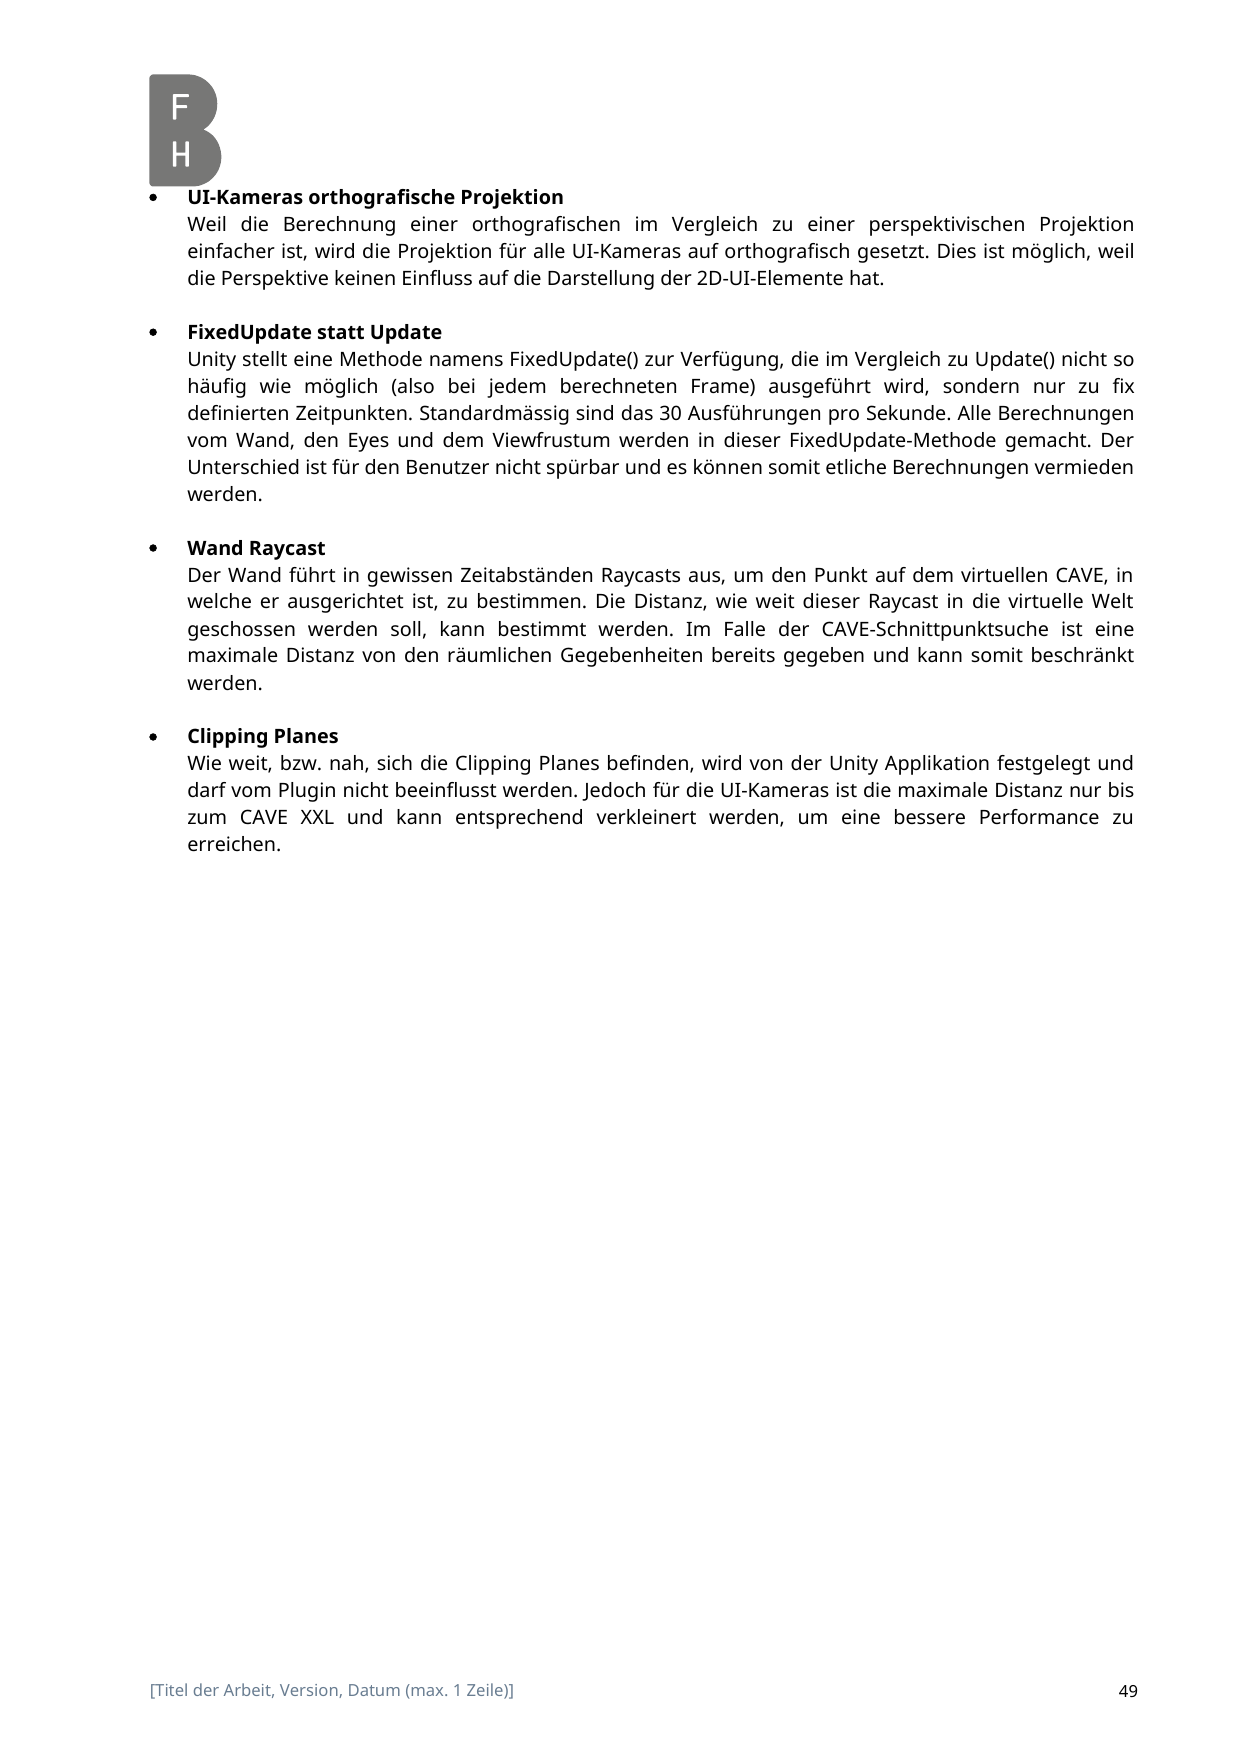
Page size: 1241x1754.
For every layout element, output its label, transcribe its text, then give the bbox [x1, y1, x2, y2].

list FixedUpdate statt Update [149, 318, 1136, 345]
list Wie weit, bzw. nah, sich die Clipping Planes befinden, wird von der Unity Applikation festgelegt und darf vom Plugin nicht beeinflusst werden. Jedoch für die UI-Kameras ist die maximale Distanz nur bis zum CAVE XXL und kann entsprechend verkleinert werden, um eine bessere Performance zu erreichen. [187, 750, 1136, 858]
list Weil die Berechnung einer orthografischen im Vergleich zu einer perspektivischen Projektion einfacher ist, wird die Projektion für alle UI-Kameras auf orthografisch gesetzt. Dies ist möglich, weil die Perspektive keinen Einfluss auf die Darstellung der 2D-UI-Elemente hat. [187, 210, 1136, 291]
list UI-Kameras orthografische Projektion [149, 183, 1136, 210]
list Wand Raycast [149, 534, 1136, 561]
list Unity stellt eine Methode namens FixedUpdate() zur Verfügung, die im Vergleich zu Update() nicht so häufig wie möglich (also bei jedem berechneten Frame) ausgeführt wird, sondern nur zu fix definierten Zeitpunkten. Standardmässig sind das 30 Ausführungen pro Sekunde. Alle Berechnungen vom Wand, den Eyes und dem Viewfrustum werden in dieser FixedUpdate-Methode gemacht. Der Unterschied ist für den Benutzer nicht spürbar und es können somit etliche Berechnungen vermieden werden. [187, 345, 1136, 507]
list Der Wand führt in gewissen Zeitabständen Raycasts aus, um den Punkt auf dem virtuellen CAVE, in welche er ausgerichtet ist, zu bestimmen. Die Distanz, wie weit dieser Raycast in die virtuelle Welt geschossen werden soll, kann bestimmt werden. Im Falle der CAVE-Schnittpunktsuche ist eine maximale Distanz von den räumlichen Gegebenheiten bereits gegeben und kann somit beschränkt werden. [187, 561, 1136, 696]
list Clipping Planes [149, 723, 1136, 750]
